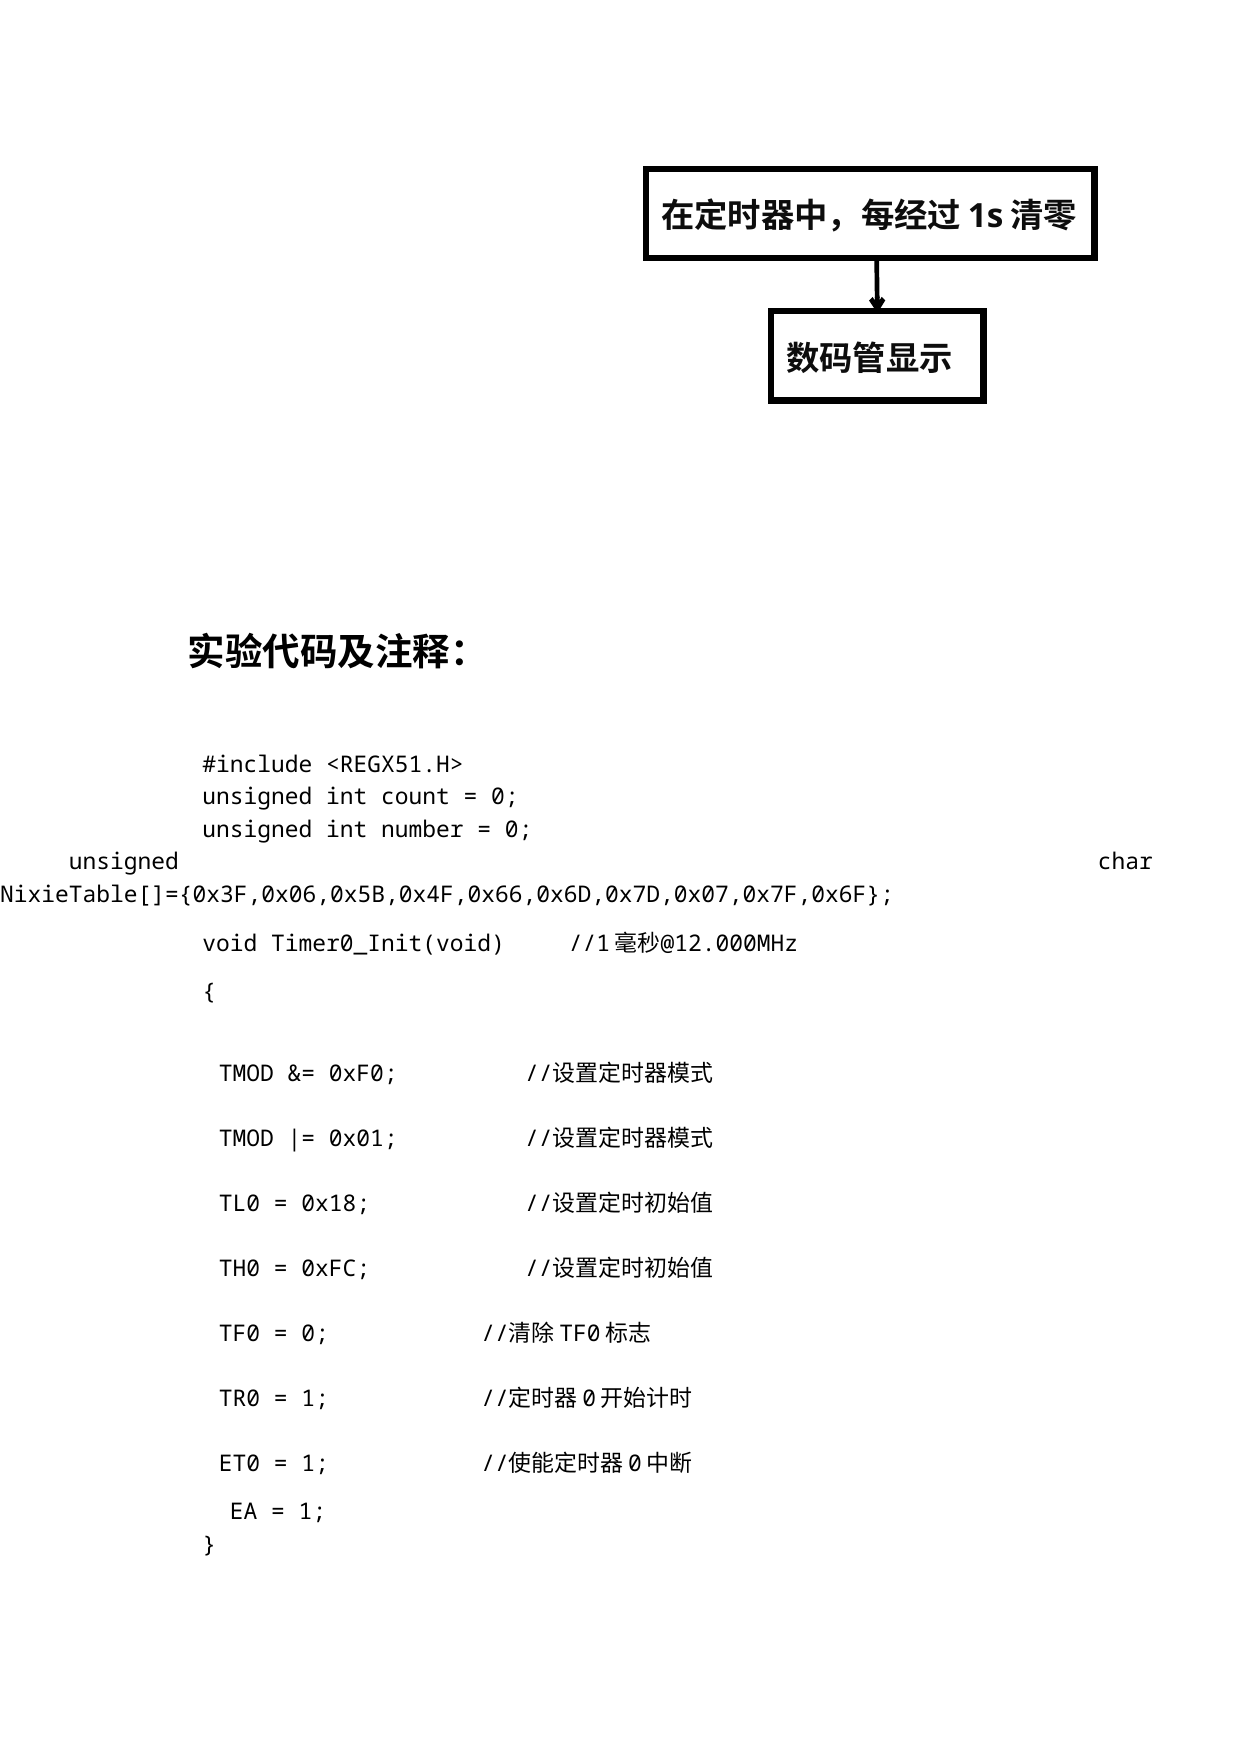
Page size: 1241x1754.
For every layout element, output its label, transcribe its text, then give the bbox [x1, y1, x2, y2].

text EA = 1; [87, 1494, 1153, 1527]
text void Timer0_Init(void) //1毫秒@12.000MHz [87, 909, 1153, 974]
text unsigned int number = 0; [87, 812, 1153, 844]
text ET0 = 1; //使能定时器0中断 [87, 1429, 1153, 1494]
text TH0 = 0xFC; //设置定时初始值 [87, 1234, 1153, 1299]
text TMOD |= 0x01; //设置定时器模式 [87, 1104, 1153, 1169]
text 实验代码及注释： [0, 617, 1240, 682]
text #include <REGX51.H> [87, 747, 1153, 779]
text unsigned int count = 0; [87, 779, 1153, 812]
text { [87, 974, 1153, 1007]
text TL0 = 0x18; //设置定时初始值 [87, 1169, 1153, 1234]
text TMOD &= 0xF0; //设置定时器模式 [87, 1039, 1153, 1104]
text TR0 = 1; //定时器0开始计时 [87, 1364, 1153, 1429]
text unsigned char NixieTable[]={0x3F,0x06,0x5B,0x4F,0x66,0x6D,0x7D,0x07,0x7F,0x6F}; [0, 844, 1153, 909]
text TF0 = 0; //清除TF0标志 [87, 1299, 1153, 1364]
text } [87, 1527, 1153, 1559]
